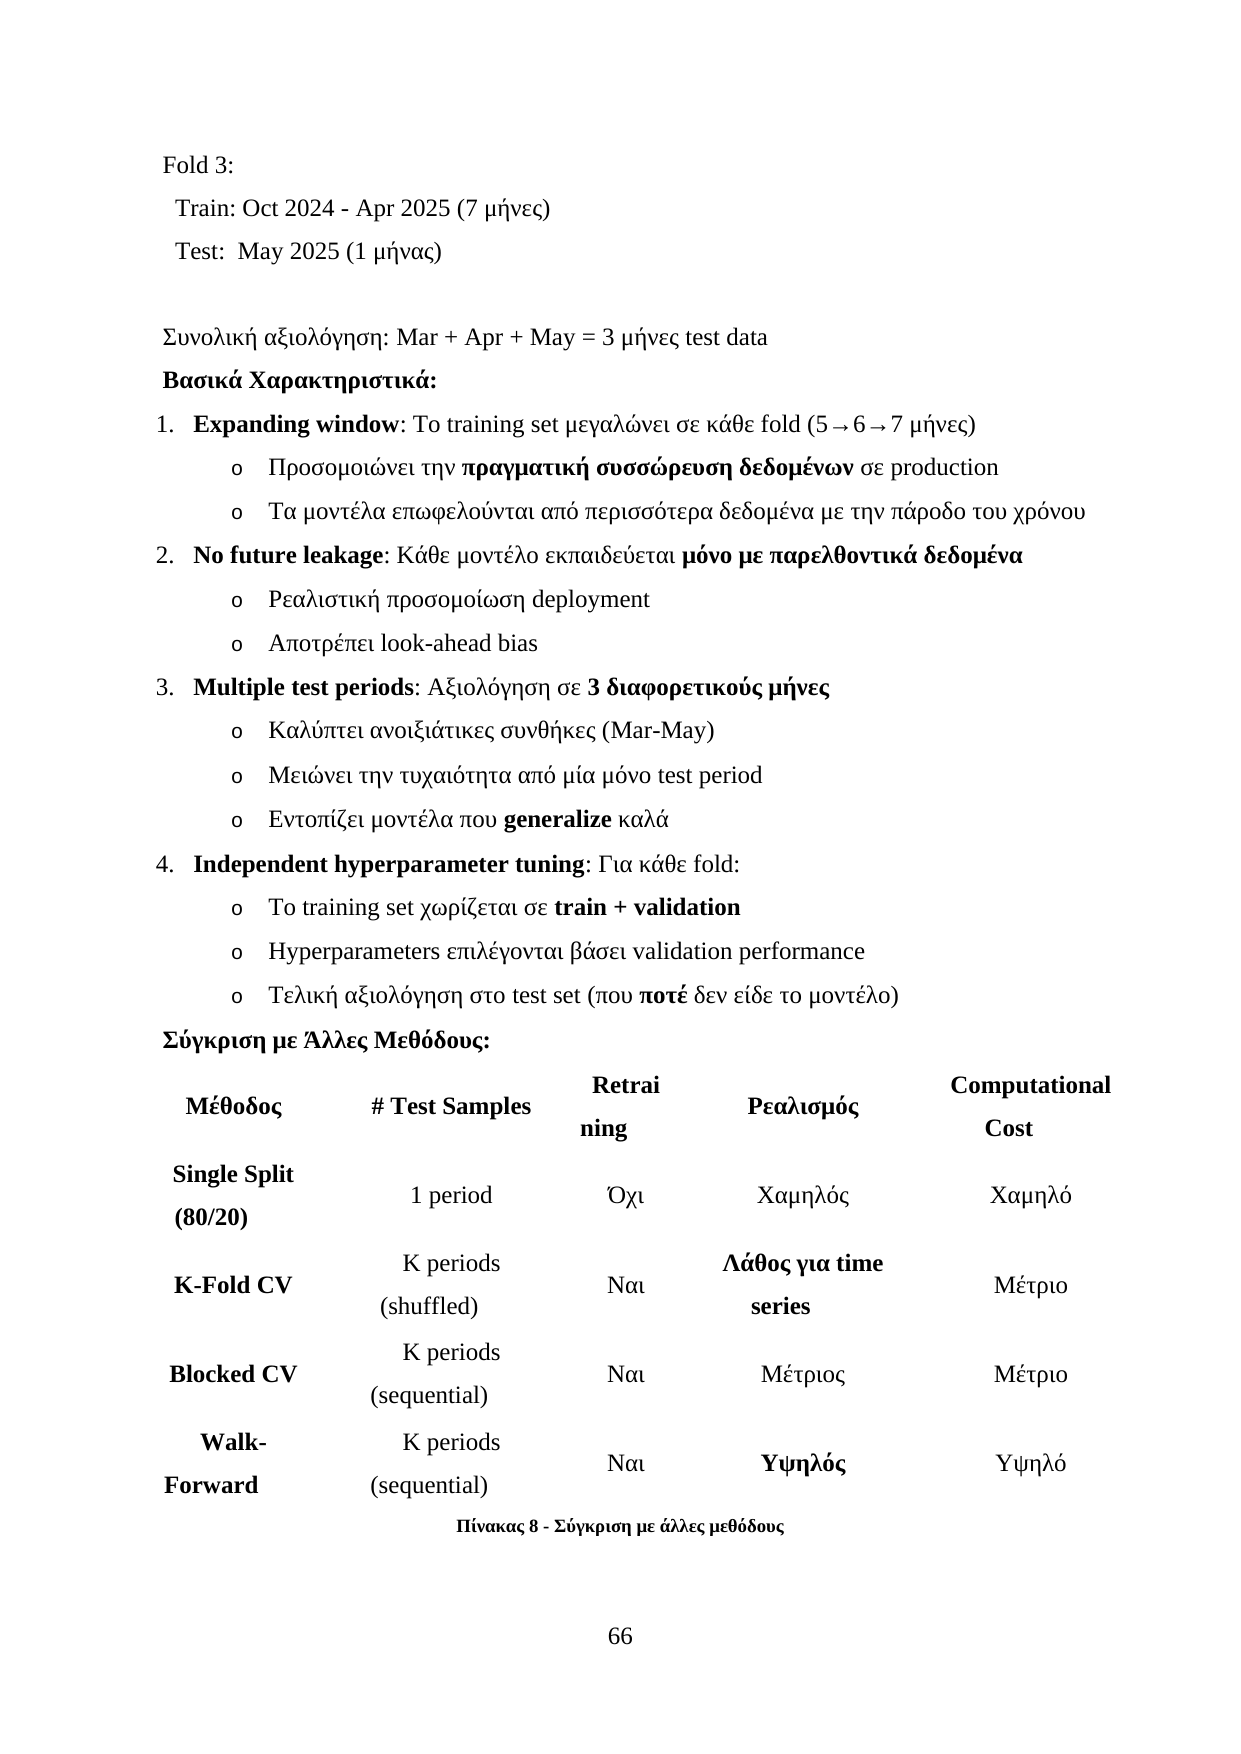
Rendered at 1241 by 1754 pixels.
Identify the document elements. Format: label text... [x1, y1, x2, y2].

list Multiple test periods: Αξιολόγηση σε 3 διαφορετικούς μήνες [156, 672, 1122, 701]
table_cell Μέτριος [664, 1336, 897, 1425]
table_header # Test Samples [315, 1068, 543, 1157]
list Τα μοντέλα επωφελούνται από περισσότερα δεδομένα με την πάροδο του χρόνου [231, 496, 1122, 526]
text Fold 3: [118, 150, 1122, 179]
table_cell K periods (sequential) [315, 1336, 543, 1425]
list No future leakage: Κάθε μοντέλο εκπαιδεύεται μόνο με παρελθοντικά δεδομένα [156, 541, 1122, 569]
table_cell K periods (sequential) [315, 1425, 543, 1514]
text Σύγκριση με Άλλες Μεθόδους: [118, 1025, 1122, 1054]
table_cell Χαμηλός [664, 1158, 897, 1247]
list Προσομοιώνει την πραγματική συσσώρευση δεδομένων σε production [231, 452, 1122, 481]
table_cell Ναι [543, 1247, 664, 1336]
text Πίνακας 8 - Σύγκριση με άλλες μεθόδους [118, 1514, 1122, 1536]
list Το training set χωρίζεται σε train + validation [231, 892, 1122, 921]
list Μειώνει την τυχαιότητα από μία μόνο test period [231, 760, 1122, 789]
text Train: Oct 2024 - Apr 2025 (7 μήνες) [118, 193, 1122, 222]
list Καλύπτει ανοιξιάτικες συνθήκες (Mar-May) [231, 716, 1122, 745]
table_cell Walk-Forward [107, 1425, 315, 1514]
text Συνολική αξιολόγηση: Mar + Apr + May = 3 μήνες test data [118, 322, 1122, 351]
table_cell Χαμηλό [897, 1158, 1120, 1247]
list Ρεαλιστική προσομοίωση deployment [231, 584, 1122, 613]
text Βασικά Χαρακτηριστικά: [118, 366, 1122, 394]
table_cell 1 period [315, 1158, 543, 1247]
table_cell Ναι [543, 1425, 664, 1514]
table_cell K-Fold CV [107, 1247, 315, 1336]
list Expanding window: Το training set μεγαλώνει σε κάθε fold (5→6→7 μήνες) [156, 409, 1122, 437]
table_header Computational Cost [897, 1068, 1120, 1157]
list Αποτρέπει look-ahead bias [231, 628, 1122, 658]
list Τελική αξιολόγηση στο test set (που ποτέ δεν είδε το μοντέλο) [231, 981, 1122, 1010]
list Εντοπίζει μοντέλα που generalize καλά [231, 804, 1122, 834]
table_cell Λάθος για time series [664, 1247, 897, 1336]
list Independent hyperparameter tuning: Για κάθε fold: [156, 849, 1122, 877]
table_cell Μέτριο [897, 1336, 1120, 1425]
list Hyperparameters επιλέγονται βάσει validation performance [231, 936, 1122, 966]
table_header Ρεαλισμός [664, 1068, 897, 1157]
table_header Retraining [543, 1068, 664, 1157]
table_cell Υψηλό [897, 1425, 1120, 1514]
table_cell Υψηλός [664, 1425, 897, 1514]
table_cell Μέτριο [897, 1247, 1120, 1336]
table_cell Single Split (80/20) [107, 1158, 315, 1247]
table_cell Ναι [543, 1336, 664, 1425]
text Test: May 2025 (1 μήνας) [118, 236, 1122, 265]
table_cell K periods (shuffled) [315, 1247, 543, 1336]
table_cell Blocked CV [107, 1336, 315, 1425]
table_cell Όχι [543, 1158, 664, 1247]
table_header Μέθοδος [107, 1068, 315, 1157]
